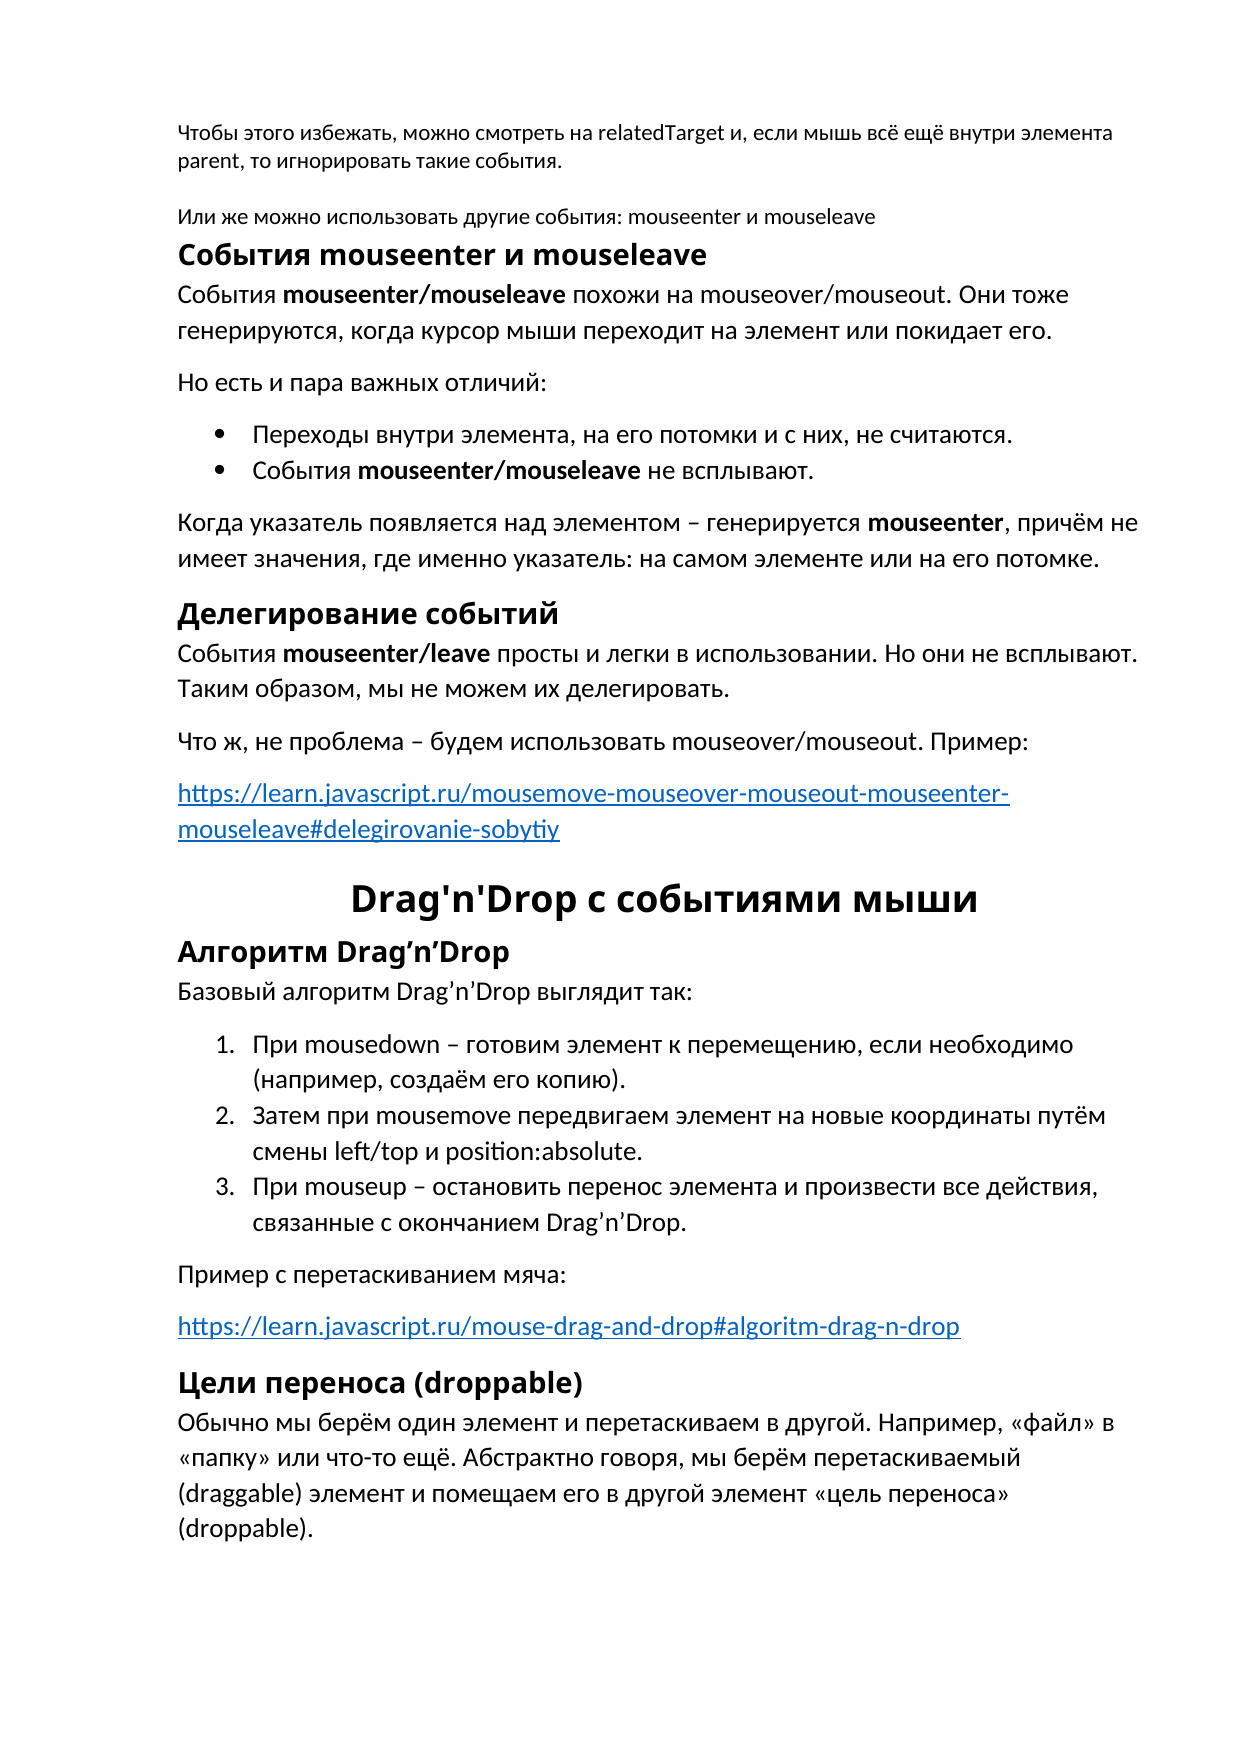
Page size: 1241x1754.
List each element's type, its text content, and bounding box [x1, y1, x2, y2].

subtitle Drag'n'Drop с событиями мыши [177, 872, 1152, 923]
text Пример с перетаскиванием мяча: [177, 1257, 1152, 1290]
text https://learn.javascript.ru/mouse-drag-and-drop#algoritm-drag-n-drop [177, 1309, 1152, 1343]
list При mousedown – готовим элемент к перемещению, если необходимо (например, создаём его копию). [215, 1027, 1152, 1096]
subtitle Делегирование событий [177, 593, 1152, 633]
subtitle Цели переноса (droppable) [177, 1362, 1152, 1402]
list При mouseup – остановить перенос элемента и произвести все действия, связанные с окончанием Drag’n’Drop. [215, 1169, 1152, 1238]
text Чтобы этого избежать, можно смотреть на relatedTarget и, если мышь всё ещё внутри элемента parent, то игнорировать такие события. [177, 118, 1152, 174]
text Но есть и пара важных отличий: [177, 365, 1152, 398]
text Или же можно использовать другие события: mouseenter и mouseleave [177, 202, 1152, 230]
list События mouseenter/mouseleave не всплывают. [215, 453, 1152, 486]
text https://learn.javascript.ru/mousemove-mouseover-mouseout-mouseenter-mouseleave#delegirovanie-sobytiy [177, 776, 1152, 845]
subtitle События mouseenter и mouseleave [177, 234, 1152, 274]
list Затем при mousemove передвигаем элемент на новые координаты путём смены left/top и position:absolute. [215, 1098, 1152, 1167]
subtitle Алгоритм Drag’n’Drop [177, 932, 1152, 971]
list Переходы внутри элемента, на его потомки и с них, не считаются. [215, 417, 1152, 450]
text Базовый алгоритм Drag’n’Drop выглядит так: [177, 974, 1152, 1008]
text События mouseenter/leave просты и легки в использовании. Но они не всплывают. Таким образом, мы не можем их делегировать. [177, 636, 1152, 705]
text Обычно мы берём один элемент и перетаскиваем в другой. Например, «файл» в «папку» или что-то ещё. Абстрактно говоря, мы берём перетаскиваемый (draggable) элемент и помещаем его в другой элемент «цель переноса» (droppable). [177, 1405, 1152, 1544]
text Что ж, не проблема – будем использовать mouseover/mouseout. Пример: [177, 724, 1152, 757]
text Когда указатель появляется над элементом – генерируется mouseenter, причём не имеет значения, где именно указатель: на самом элементе или на его потомке. [177, 505, 1152, 574]
text События mouseenter/mouseleave похожи на mouseover/mouseout. Они тоже генерируются, когда курсор мыши переходит на элемент или покидает его. [177, 277, 1152, 346]
